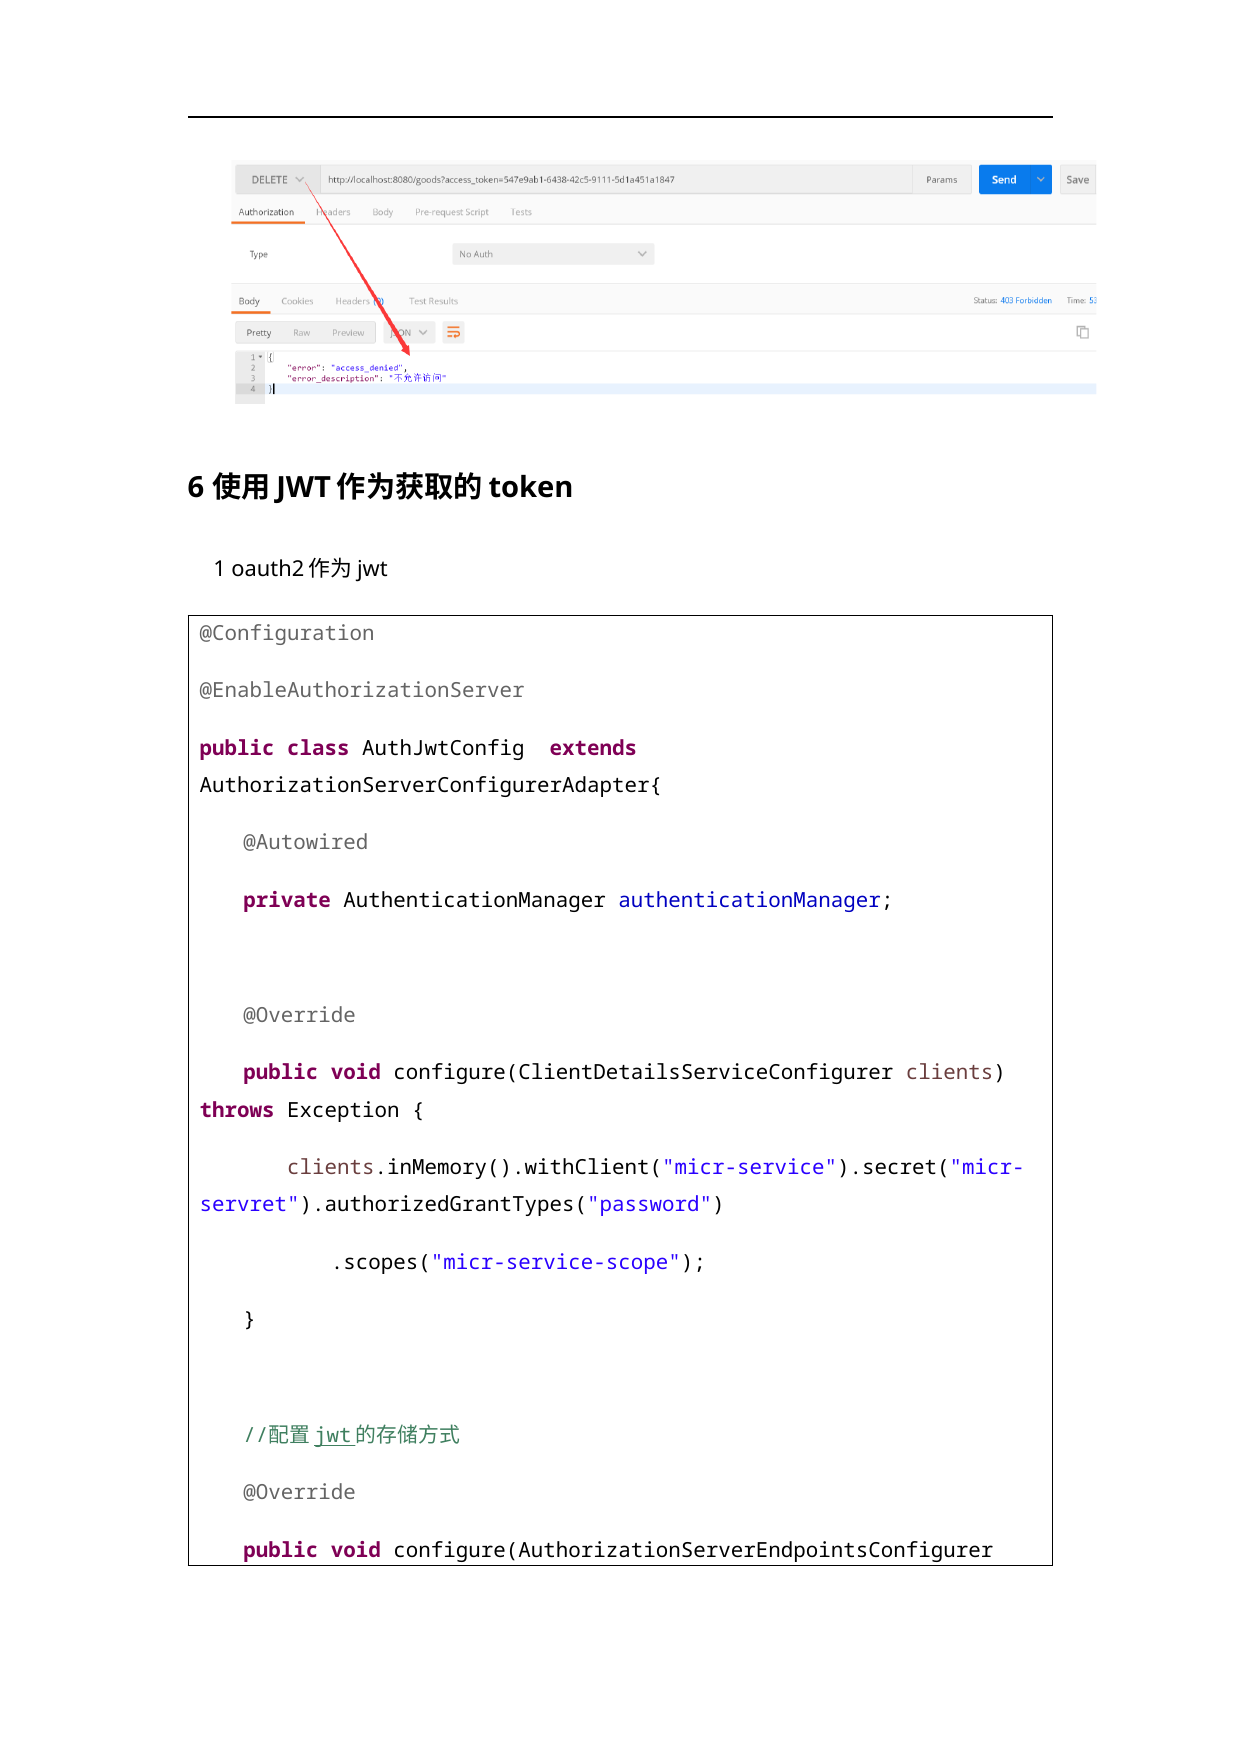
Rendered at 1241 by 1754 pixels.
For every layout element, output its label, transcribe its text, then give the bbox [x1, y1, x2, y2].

subtitle 使用JWT作为获取的token [187, 452, 1053, 517]
subtitle oauth2作为jwt [187, 550, 1053, 583]
picture [231, 160, 1097, 404]
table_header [189, 616, 1052, 1565]
